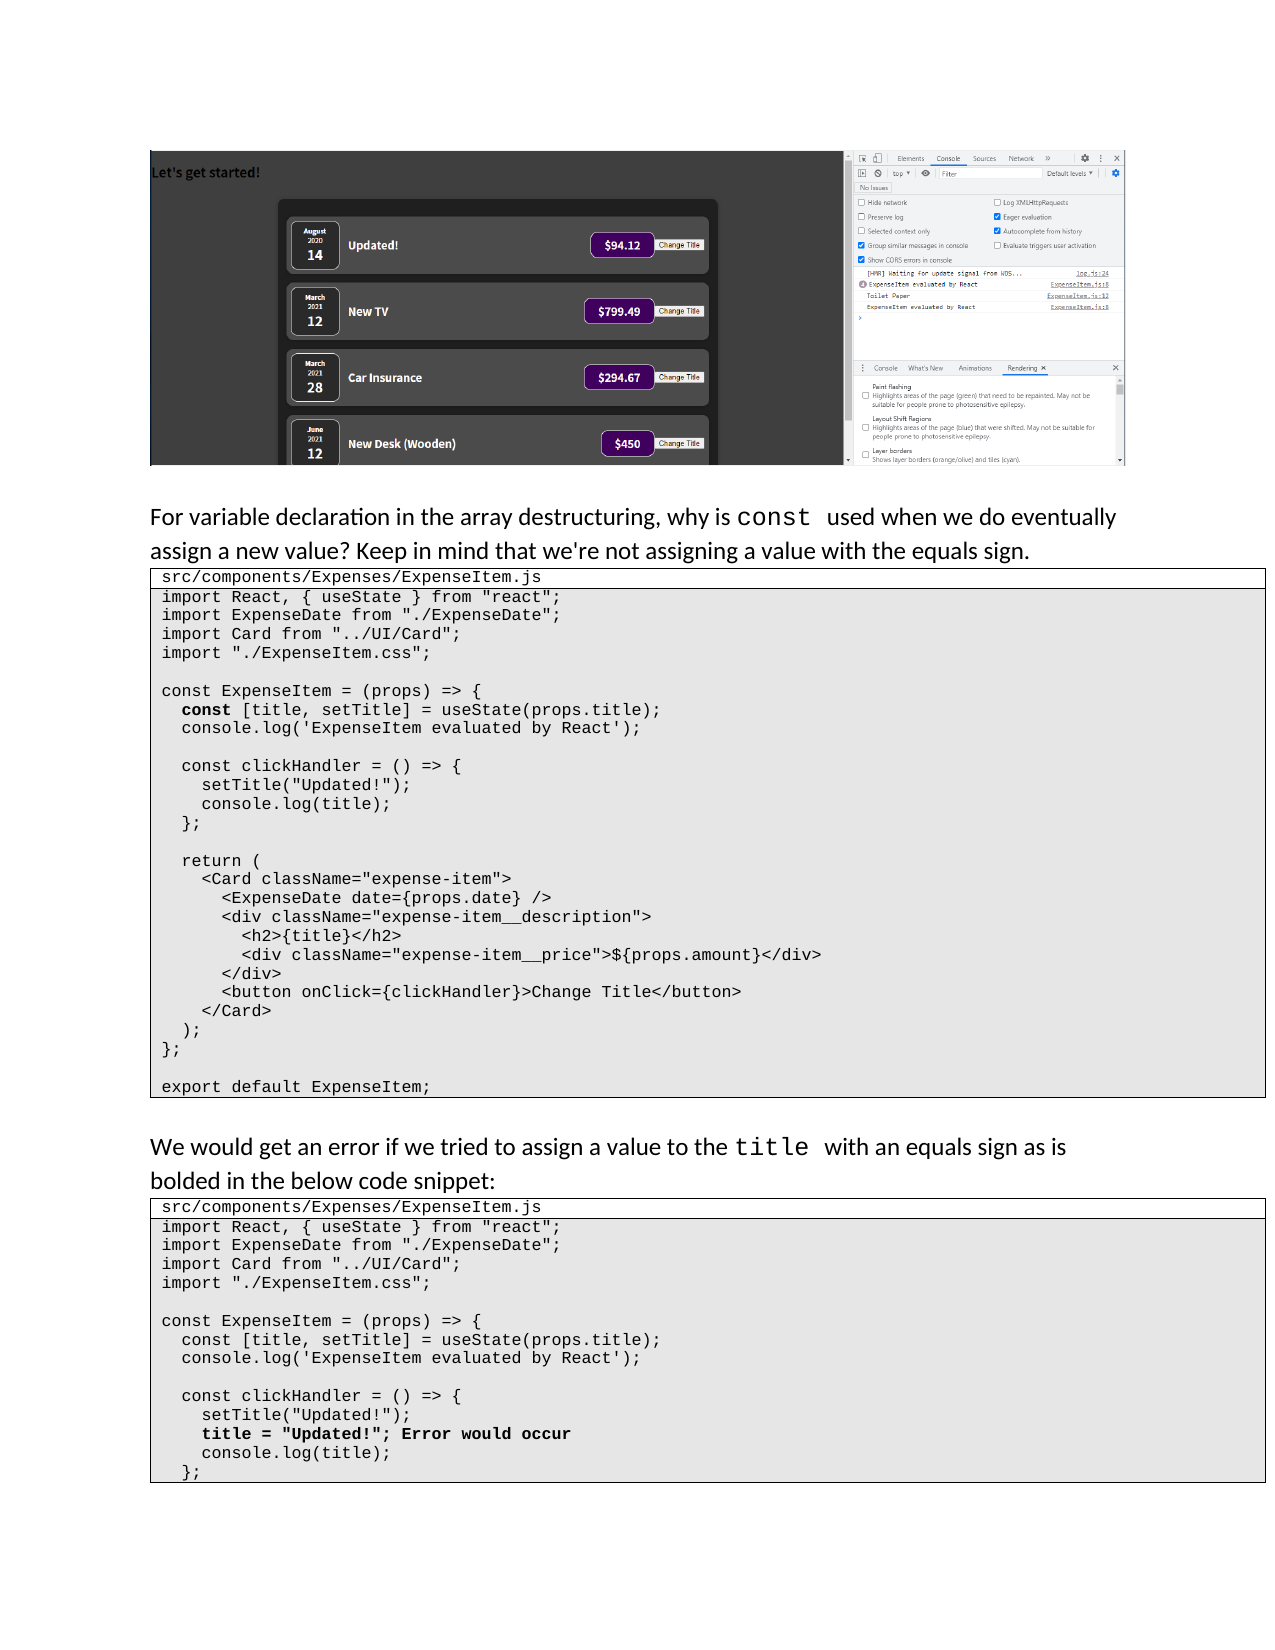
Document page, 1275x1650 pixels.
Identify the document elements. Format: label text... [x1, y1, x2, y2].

text We would get an error if we tried to assign a value to the title with an equals sign as is bolded in the below code snippet: [150, 1131, 1125, 1196]
table_cell import React, { useState } from "react"; import ExpenseDate from "./ExpenseDate"; import Card from "../UI/Card"; import "./ExpenseItem.css"; const ExpenseItem = (props) => { const [title, setTitle] = useState(props.title); console.log('ExpenseItem evaluated by React'); const clickHandler = () => { setTitle("Updated!"); console.log(title); }; return ( <Card className="expense-item"> <ExpenseDate date={props.date} /> <div className="expense-item__description"> <h2>{title}</h2> <div className="expense-item__price">${props.amount}</div> </div> <button onClick={clickHandler}>Change Title</button> </Card> ); }; export default ExpenseItem; [151, 589, 1265, 1097]
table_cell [151, 1219, 1265, 1482]
text For variable declaration in the array destructuring, why is const used when we do eventually assign a new value? Keep in mind that we're not assigning a value with the equals sign. [150, 501, 1125, 566]
table_header src/components/Expenses/ExpenseItem.js [151, 569, 1265, 588]
table_header src/components/Expenses/ExpenseItem.js [151, 1199, 1265, 1218]
picture [150, 150, 1125, 466]
